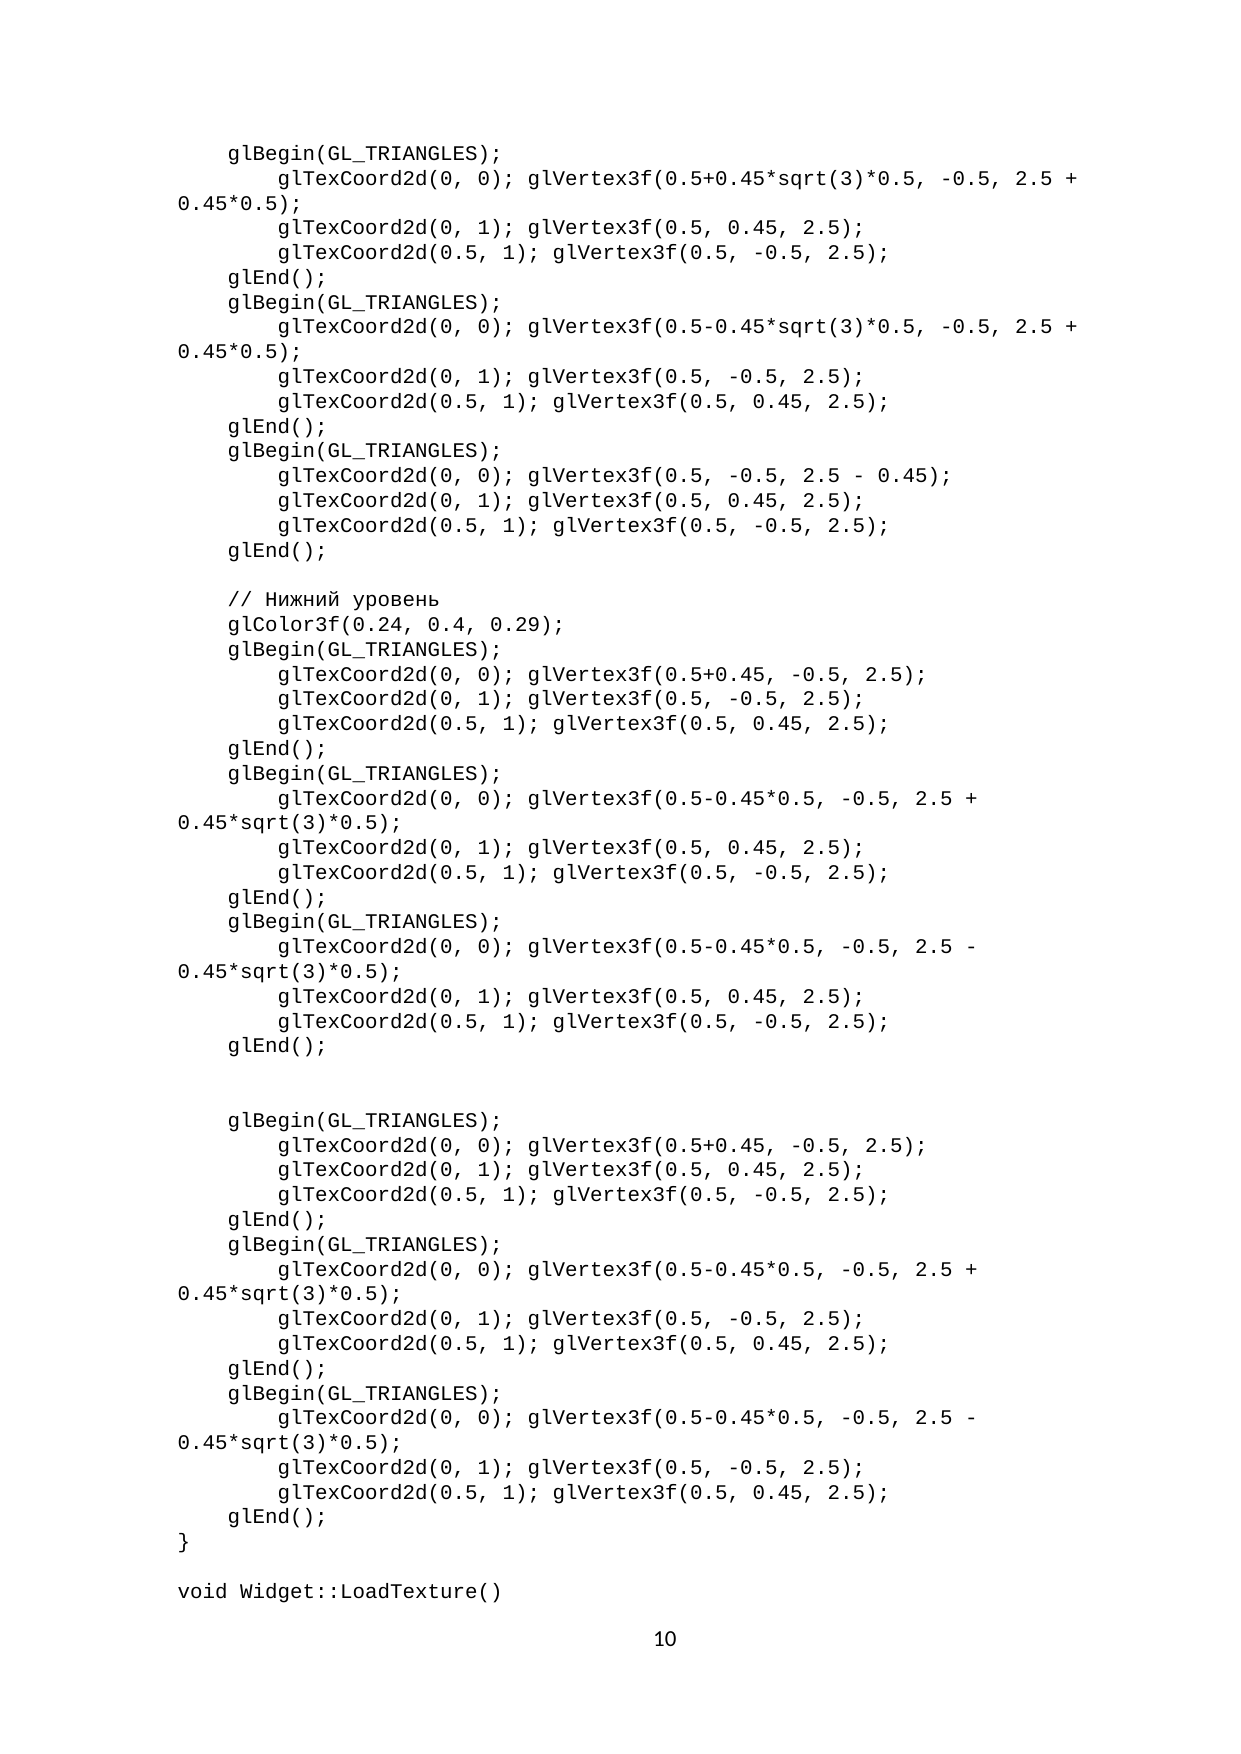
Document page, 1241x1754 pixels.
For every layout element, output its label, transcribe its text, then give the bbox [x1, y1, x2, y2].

text glTexCoord2d(0, 1); glVertex3f(0.5, -0.5, 2.5); [177, 688, 1152, 712]
text glBegin(GL_TRIANGLES); [177, 1382, 1152, 1406]
text glTexCoord2d(0, 0); glVertex3f(0.5, -0.5, 2.5 - 0.45); [177, 465, 1152, 489]
text glEnd(); [177, 1358, 1152, 1381]
text glBegin(GL_TRIANGLES); [177, 292, 1152, 315]
text glTexCoord2d(0.5, 1); glVertex3f(0.5, -0.5, 2.5); [177, 515, 1152, 538]
text glEnd(); [177, 416, 1152, 439]
text glTexCoord2d(0, 0); glVertex3f(0.5-0.45*0.5, -0.5, 2.5 - 0.45*sqrt(3)*0.5); [177, 1407, 1152, 1456]
text glTexCoord2d(0.5, 1); glVertex3f(0.5, -0.5, 2.5); [177, 242, 1152, 266]
text glBegin(GL_TRIANGLES); [177, 639, 1152, 662]
text glTexCoord2d(0, 0); glVertex3f(0.5+0.45*sqrt(3)*0.5, -0.5, 2.5 + 0.45*0.5); [177, 168, 1152, 216]
text glTexCoord2d(0, 1); glVertex3f(0.5, 0.45, 2.5); [177, 1159, 1152, 1183]
text glBegin(GL_TRIANGLES); [177, 440, 1152, 464]
text glTexCoord2d(0.5, 1); glVertex3f(0.5, 0.45, 2.5); [177, 713, 1152, 737]
text glTexCoord2d(0.5, 1); glVertex3f(0.5, -0.5, 2.5); [177, 1011, 1152, 1034]
text glTexCoord2d(0, 1); glVertex3f(0.5, 0.45, 2.5); [177, 217, 1152, 241]
text glTexCoord2d(0, 0); glVertex3f(0.5+0.45, -0.5, 2.5); [177, 1134, 1152, 1158]
text glBegin(GL_TRIANGLES); [177, 911, 1152, 935]
text glTexCoord2d(0, 0); glVertex3f(0.5-0.45*0.5, -0.5, 2.5 - 0.45*sqrt(3)*0.5); [177, 936, 1152, 985]
text glTexCoord2d(0.5, 1); glVertex3f(0.5, -0.5, 2.5); [177, 1184, 1152, 1208]
text glTexCoord2d(0.5, 1); glVertex3f(0.5, 0.45, 2.5); [177, 1333, 1152, 1357]
text glBegin(GL_TRIANGLES); [177, 1110, 1152, 1133]
text glTexCoord2d(0, 0); glVertex3f(0.5-0.45*sqrt(3)*0.5, -0.5, 2.5 + 0.45*0.5); [177, 316, 1152, 365]
text glBegin(GL_TRIANGLES); [177, 143, 1152, 167]
text glEnd(); [177, 1506, 1152, 1530]
text glBegin(GL_TRIANGLES); [177, 763, 1152, 786]
text glTexCoord2d(0, 1); glVertex3f(0.5, -0.5, 2.5); [177, 366, 1152, 390]
text glTexCoord2d(0.5, 1); glVertex3f(0.5, 0.45, 2.5); [177, 1482, 1152, 1505]
text glEnd(); [177, 1035, 1152, 1059]
text glTexCoord2d(0, 0); glVertex3f(0.5+0.45, -0.5, 2.5); [177, 663, 1152, 687]
text glEnd(); [177, 1209, 1152, 1233]
text glTexCoord2d(0, 1); glVertex3f(0.5, -0.5, 2.5); [177, 1308, 1152, 1332]
text glTexCoord2d(0, 0); glVertex3f(0.5-0.45*0.5, -0.5, 2.5 + 0.45*sqrt(3)*0.5); [177, 787, 1152, 836]
text } [177, 1531, 1152, 1555]
text glEnd(); [177, 887, 1152, 910]
text glColor3f(0.24, 0.4, 0.29); [177, 614, 1152, 638]
text void Widget::LoadTexture() [177, 1581, 1152, 1604]
text glTexCoord2d(0.5, 1); glVertex3f(0.5, -0.5, 2.5); [177, 862, 1152, 886]
text glTexCoord2d(0, 0); glVertex3f(0.5-0.45*0.5, -0.5, 2.5 + 0.45*sqrt(3)*0.5); [177, 1258, 1152, 1307]
text glEnd(); [177, 738, 1152, 762]
text glEnd(); [177, 539, 1152, 563]
text glTexCoord2d(0.5, 1); glVertex3f(0.5, 0.45, 2.5); [177, 391, 1152, 414]
text glTexCoord2d(0, 1); glVertex3f(0.5, 0.45, 2.5); [177, 986, 1152, 1009]
text glTexCoord2d(0, 1); glVertex3f(0.5, -0.5, 2.5); [177, 1457, 1152, 1481]
text glEnd(); [177, 267, 1152, 291]
text glTexCoord2d(0, 1); glVertex3f(0.5, 0.45, 2.5); [177, 837, 1152, 861]
text // Нижний уровень [177, 589, 1152, 613]
text glTexCoord2d(0, 1); glVertex3f(0.5, 0.45, 2.5); [177, 490, 1152, 514]
text glBegin(GL_TRIANGLES); [177, 1234, 1152, 1257]
